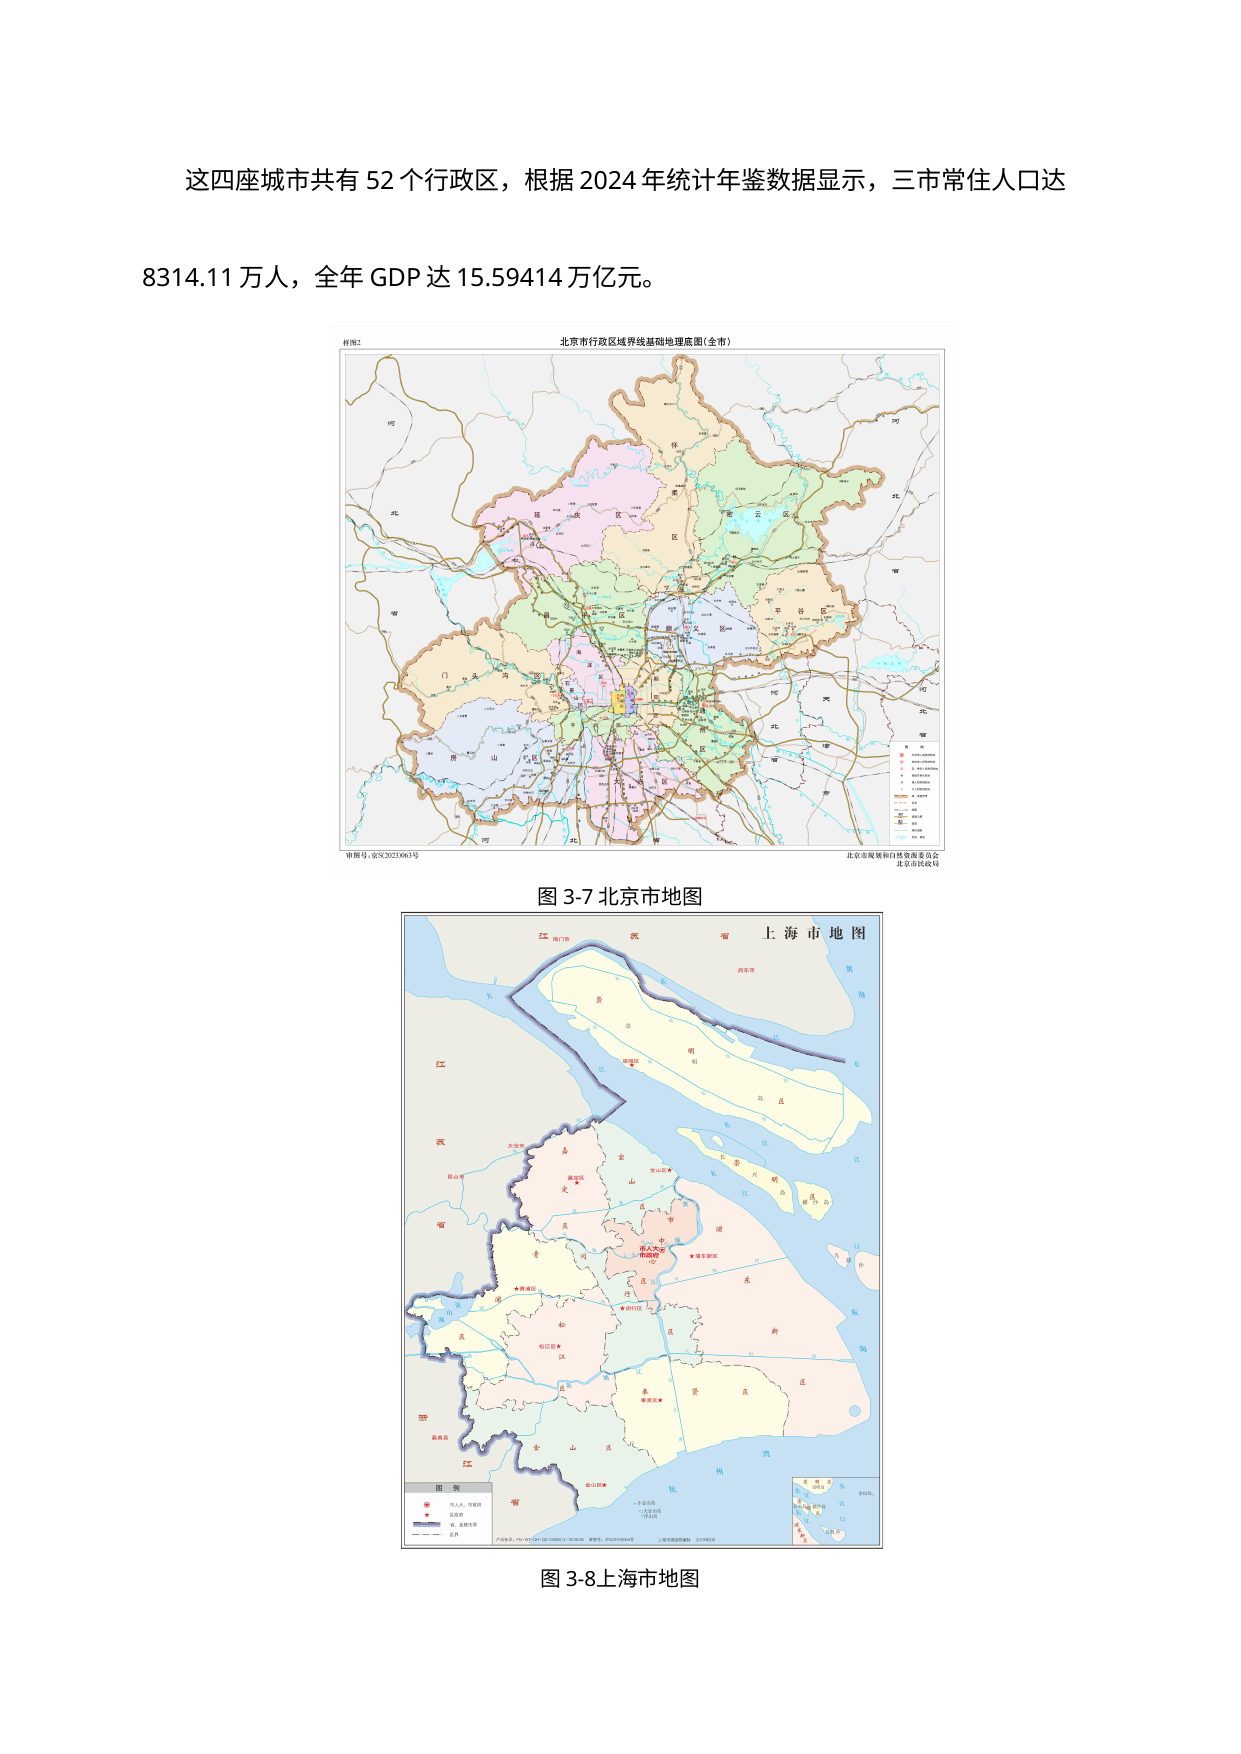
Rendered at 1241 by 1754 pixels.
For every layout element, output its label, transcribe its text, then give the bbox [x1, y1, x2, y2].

picture [329, 326, 955, 879]
picture [401, 911, 884, 1549]
text 这四座城市共有52个行政区，根据2024年统计年鉴数据显示，三市常住人口达8314.11万人，全年GDP达15.59414万亿元。 [142, 146, 1098, 308]
